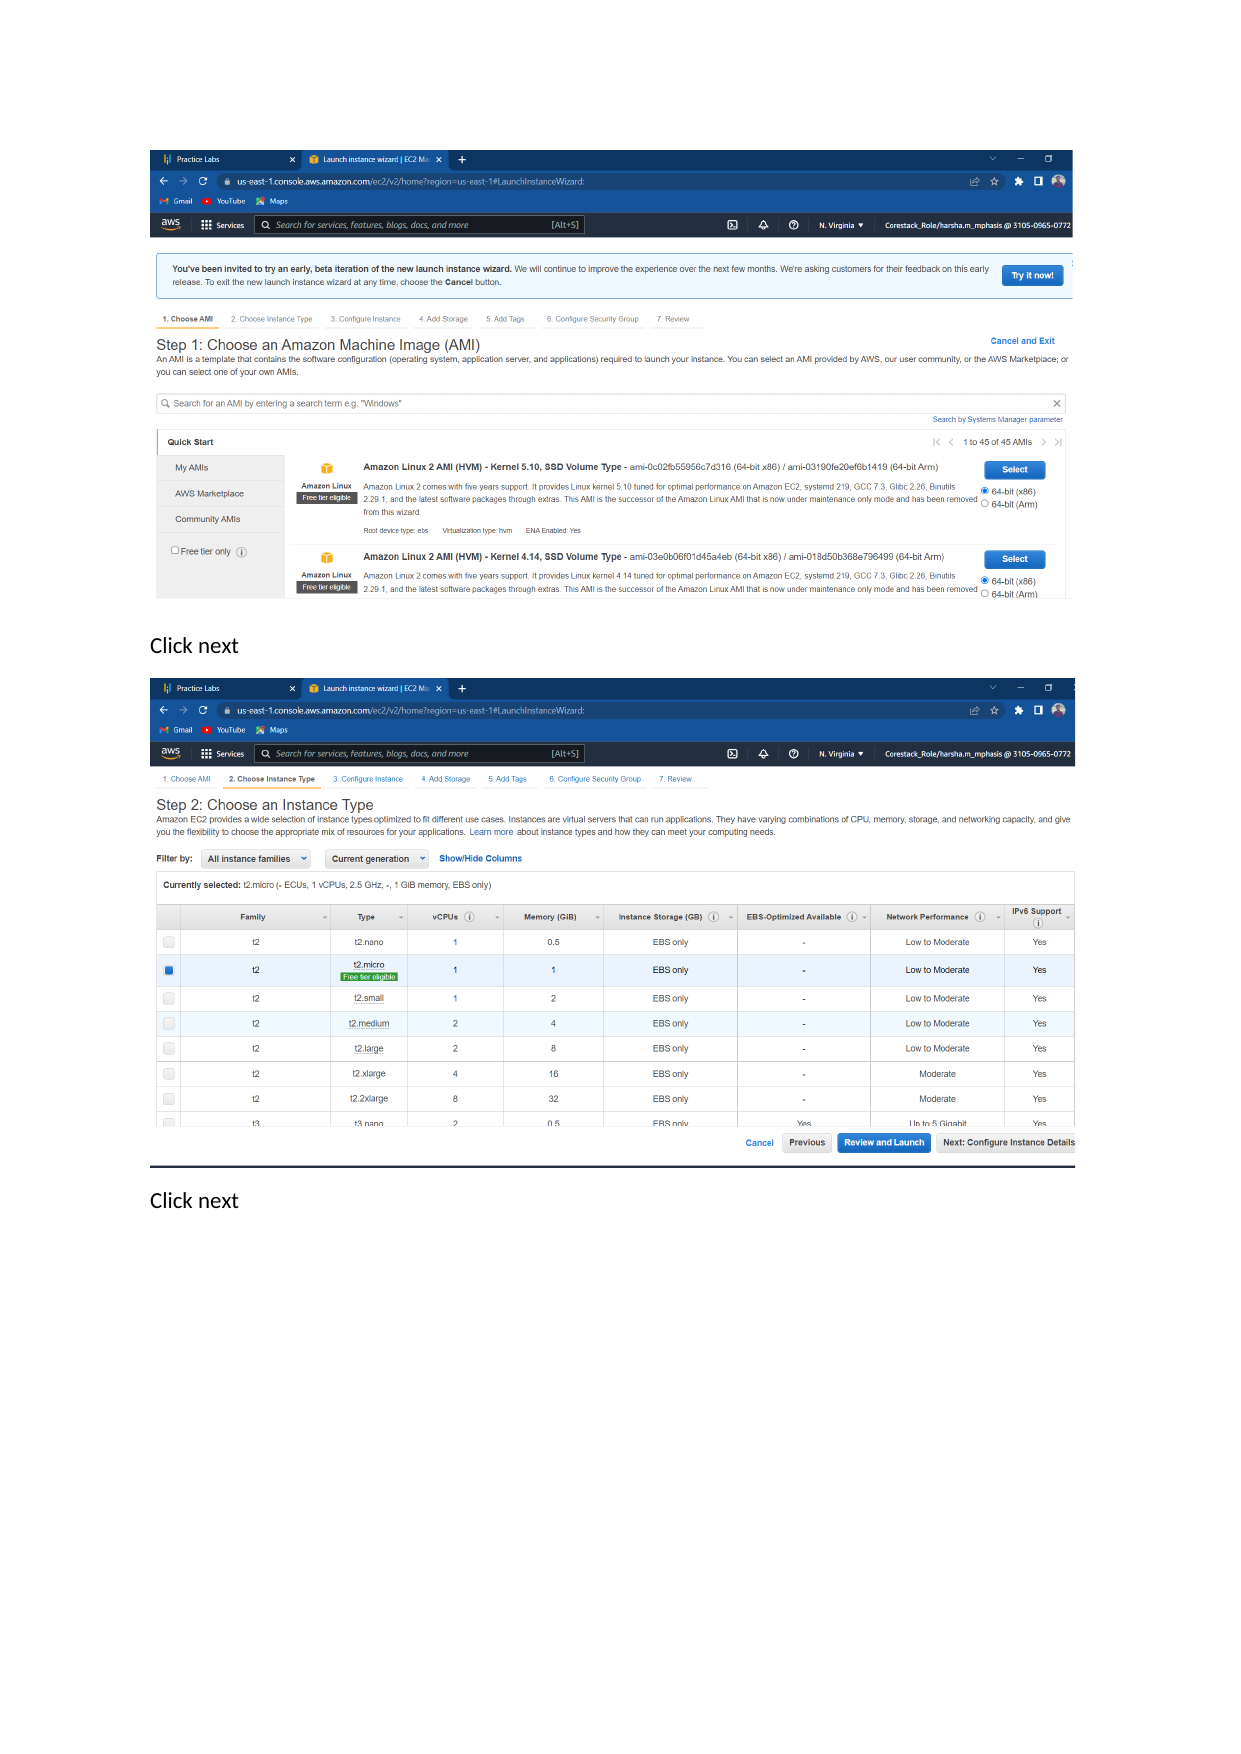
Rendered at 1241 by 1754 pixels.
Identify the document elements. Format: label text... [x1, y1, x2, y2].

picture [150, 150, 1073, 613]
picture [150, 678, 1075, 1168]
text Click next [150, 631, 1090, 659]
text Click next [150, 1186, 1090, 1214]
